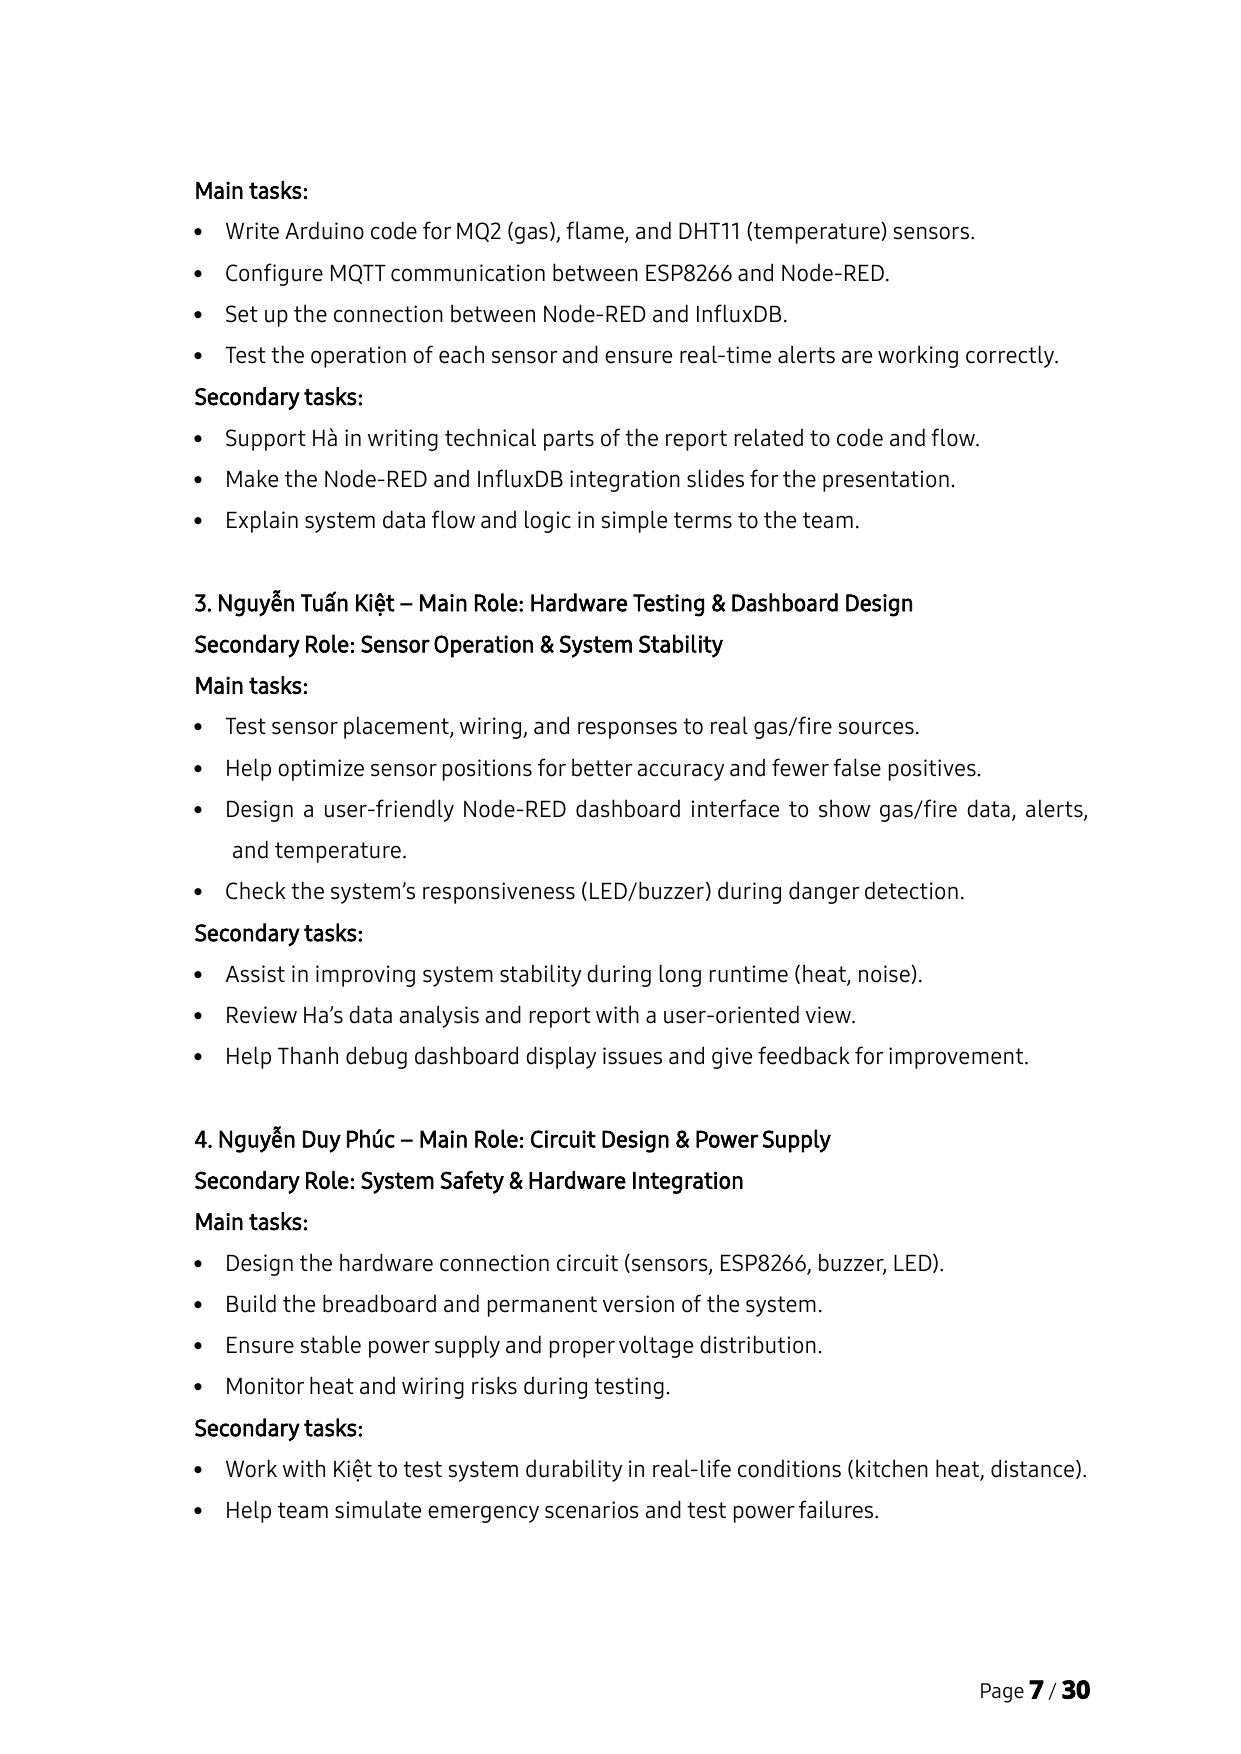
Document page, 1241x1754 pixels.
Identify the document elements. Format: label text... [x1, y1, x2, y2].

list Test sensor placement, wiring, and responses to real gas/fire sources. [194, 713, 1090, 741]
list Work with Kiệt to test system durability in real-life conditions (kitchen heat, distance). [194, 1456, 1090, 1483]
list Help team simulate emergency scenarios and test power failures. [194, 1497, 1090, 1525]
list Monitor heat and wiring risks during testing. [194, 1373, 1090, 1401]
list Assist in improving system stability during long runtime (heat, noise). [194, 961, 1090, 988]
list Make the Node-RED and InfluxDB integration slides for the presentation. [194, 466, 1090, 493]
text Secondary tasks: [194, 383, 1090, 411]
list Set up the connection between Node-RED and InfluxDB. [194, 301, 1090, 328]
list Build the breadboard and permanent version of the system. [194, 1291, 1090, 1318]
list Test the operation of each sensor and ensure real-time alerts are working correctly. [194, 342, 1090, 370]
text Secondary Role: System Safety & Hardware Integration [194, 1167, 1090, 1195]
list Support Hà in writing technical parts of the report related to code and flow. [194, 425, 1090, 452]
list Design a user-friendly Node-RED dashboard interface to show gas/fire data, alerts, and temperature. [194, 796, 1090, 865]
text Secondary Role: Sensor Operation & System Stability [194, 631, 1090, 658]
list Review Ha’s data analysis and report with a user-oriented view. [194, 1002, 1090, 1030]
text Secondary tasks: [194, 920, 1090, 947]
text 4. Nguyễn Duy Phúc – Main Role: Circuit Design & Power Supply [194, 1126, 1090, 1153]
text Main tasks: [194, 1208, 1090, 1236]
text Main tasks: [194, 177, 1090, 205]
list Configure MQTT communication between ESP8266 and Node-RED. [194, 260, 1090, 287]
list Write Arduino code for MQ2 (gas), flame, and DHT11 (temperature) sensors. [194, 218, 1090, 246]
text 3. Nguyễn Tuấn Kiệt – Main Role: Hardware Testing & Dashboard Design [194, 590, 1090, 617]
text Secondary tasks: [194, 1415, 1090, 1442]
text Main tasks: [194, 672, 1090, 700]
list Ensure stable power supply and proper voltage distribution. [194, 1332, 1090, 1360]
list Help Thanh debug dashboard display issues and give feedback for improvement. [194, 1043, 1090, 1071]
list Explain system data flow and logic in simple terms to the team. [194, 507, 1090, 535]
list Help optimize sensor positions for better accuracy and fewer false positives. [194, 755, 1090, 782]
list Check the system’s responsiveness (LED/buzzer) during danger detection. [194, 878, 1090, 906]
list Design the hardware connection circuit (sensors, ESP8266, buzzer, LED). [194, 1250, 1090, 1277]
